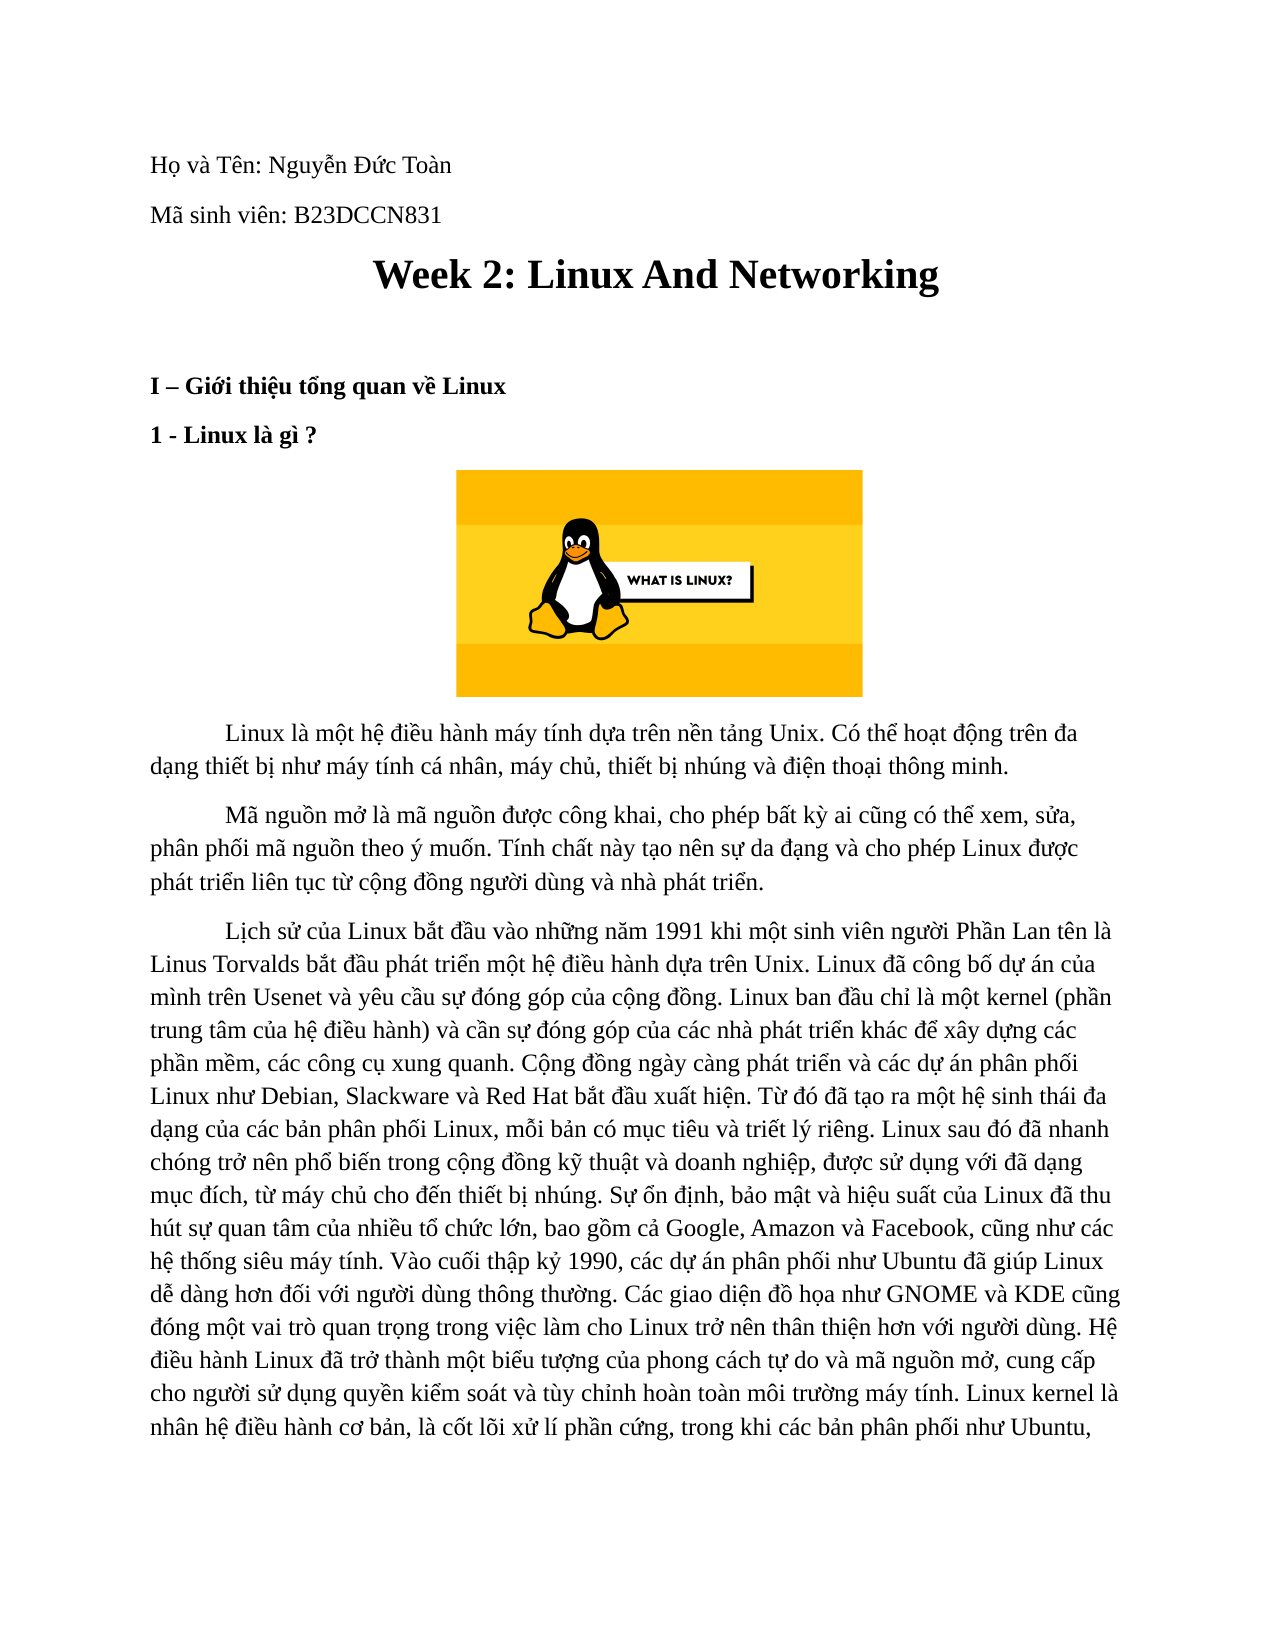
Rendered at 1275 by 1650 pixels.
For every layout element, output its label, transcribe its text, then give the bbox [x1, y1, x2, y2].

text 1 - Linux là gì ? [150, 421, 1125, 449]
text Mã sinh viên: B23DCCN831 [150, 200, 1125, 228]
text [150, 916, 1125, 1440]
text I – Giới thiệu tổng quan về Linux [150, 371, 1125, 399]
text Week 2: Linux And Networking [150, 249, 1125, 297]
text Họ và Tên: Nguyễn Đức Toàn [150, 150, 1125, 179]
picture [456, 470, 863, 697]
text Mã nguồn mở là mã nguồn được công khai, cho phép bất kỳ ai cũng có thể xem, sửa, phân phối mã nguồn theo ý muốn. Tính chất này tạo nên sự da đạng và cho phép Linux được phát triển liên tục từ cộng đồng người dùng và nhà phát triển. [150, 801, 1125, 895]
text Linux là một hệ điều hành máy tính dựa trên nền tảng Unix. Có thể hoạt động trên đa dạng thiết bị như máy tính cá nhân, máy chủ, thiết bị nhúng và điện thoại thông minh. [150, 718, 1125, 779]
